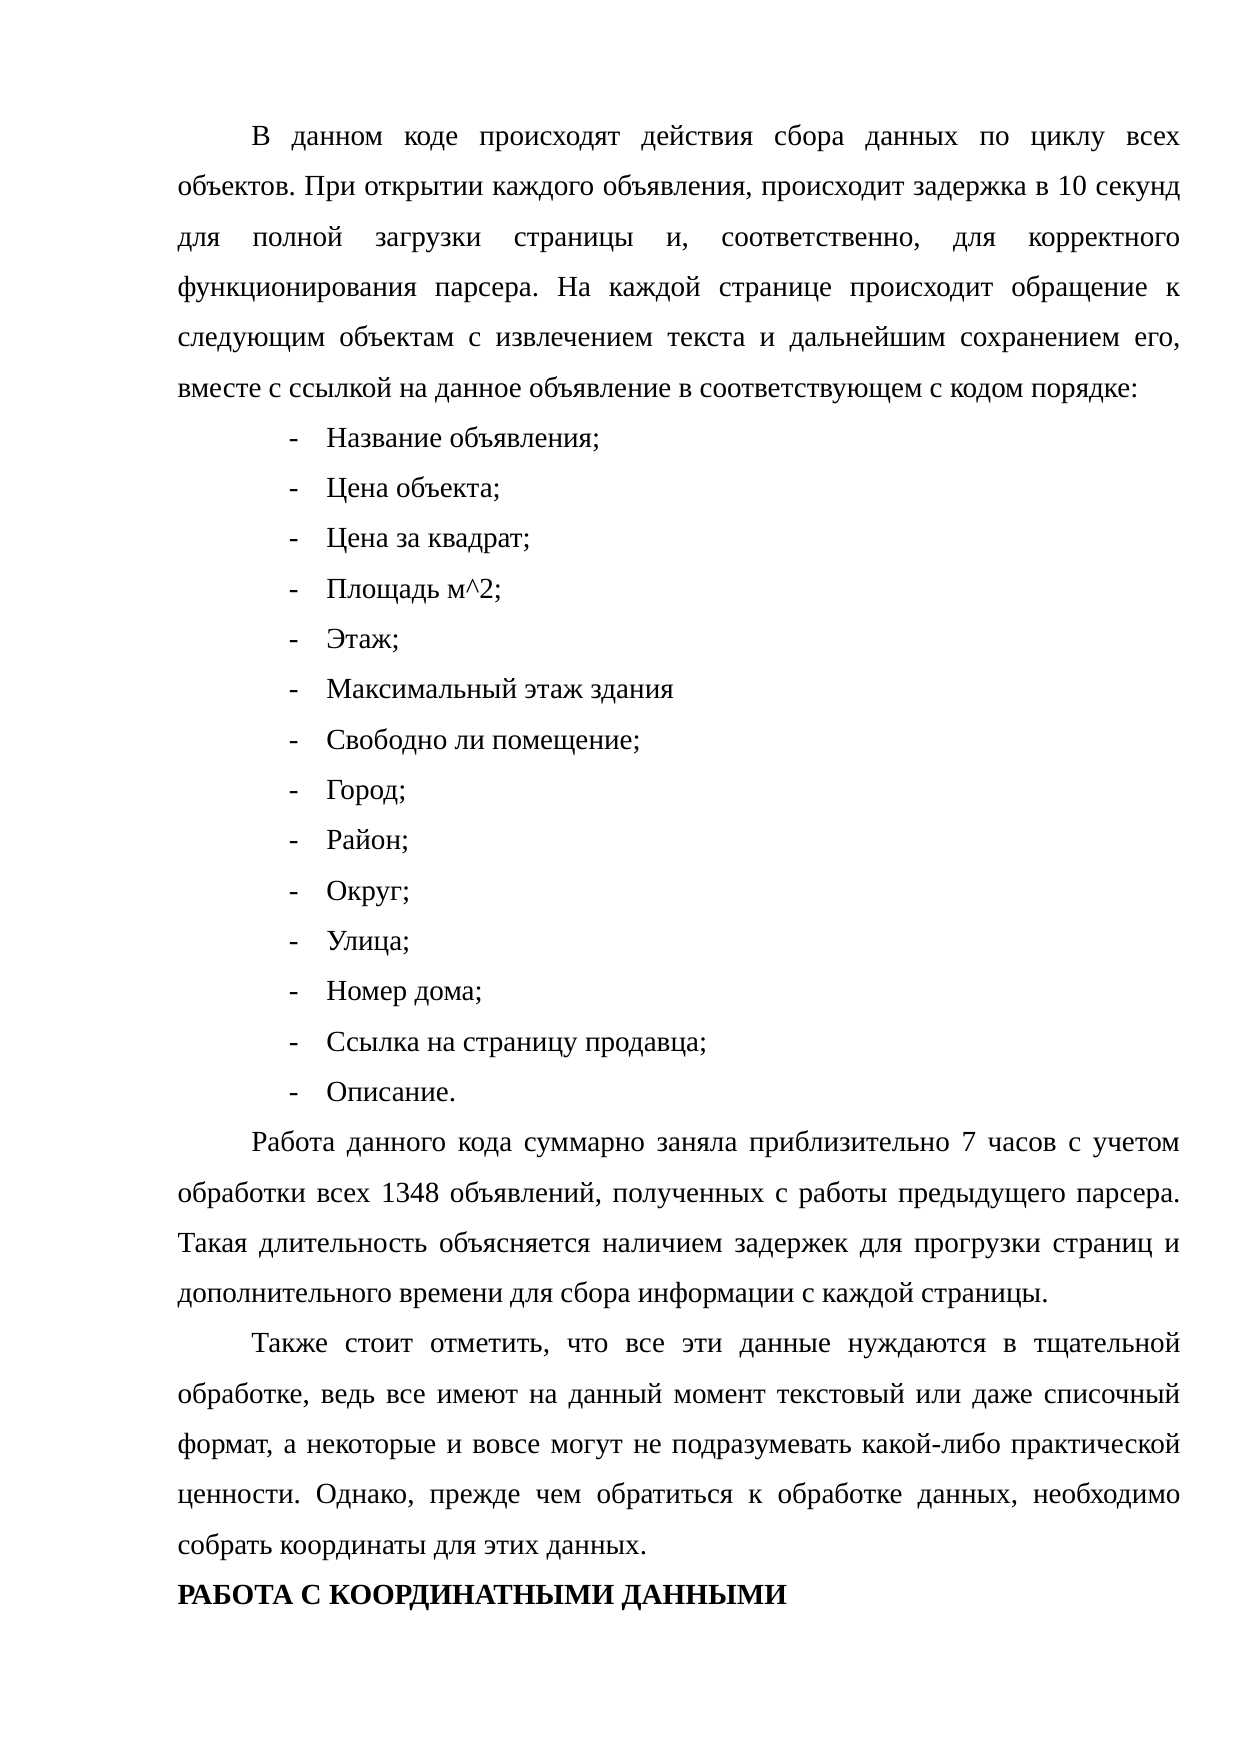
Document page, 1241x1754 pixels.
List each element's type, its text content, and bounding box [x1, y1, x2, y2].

list Название объявления; [288, 420, 1181, 453]
list Цена объекта; [288, 470, 1181, 504]
list Цена за квадрат; [288, 521, 1181, 554]
list Ссылка на страницу продавца; [288, 1024, 1181, 1057]
list Улица; [288, 923, 1181, 957]
list Округ; [288, 873, 1181, 906]
list Район; [288, 822, 1181, 856]
list Площадь м^2; [288, 571, 1181, 604]
text В данном коде происходят действия сбора данных по циклу всех объектов. При открытии каждого объявления, происходит задержка в 10 секунд для полной загрузки страницы и, соответственно, для корректного функционирования парсера. На каждой странице происходит обращение к следующим объектам с извлечением текста и дальнейшим сохранением его, вместе с ссылкой на данное объявление в соответствующем с кодом порядке: [177, 118, 1181, 403]
text Работа данного кода суммарно заняла приблизительно 7 часов с учетом обработки всех 1348 объявлений, полученных с работы предыдущего парсера. Такая длительность объясняется наличием задержек для прогрузки страниц и дополнительного времени для сбора информации с каждой страницы. [177, 1124, 1181, 1309]
list Максимальный этаж здания [288, 672, 1181, 705]
text РАБОТА С КООРДИНАТНЫМИ ДАННЫМИ [177, 1577, 1181, 1611]
list Свободно ли помещение; [288, 722, 1181, 755]
text Также стоит отметить, что все эти данные нуждаются в тщательной обработке, ведь все имеют на данный момент текстовый или даже списочный формат, а некоторые и вовсе могут не подразумевать какой-либо практической ценности. Однако, прежде чем обратиться к обработке данных, необходимо собрать координаты для этих данных. [177, 1326, 1181, 1560]
list Номер дома; [288, 973, 1181, 1007]
list Этаж; [288, 621, 1181, 655]
list Описание. [288, 1074, 1181, 1108]
list Город; [288, 772, 1181, 806]
